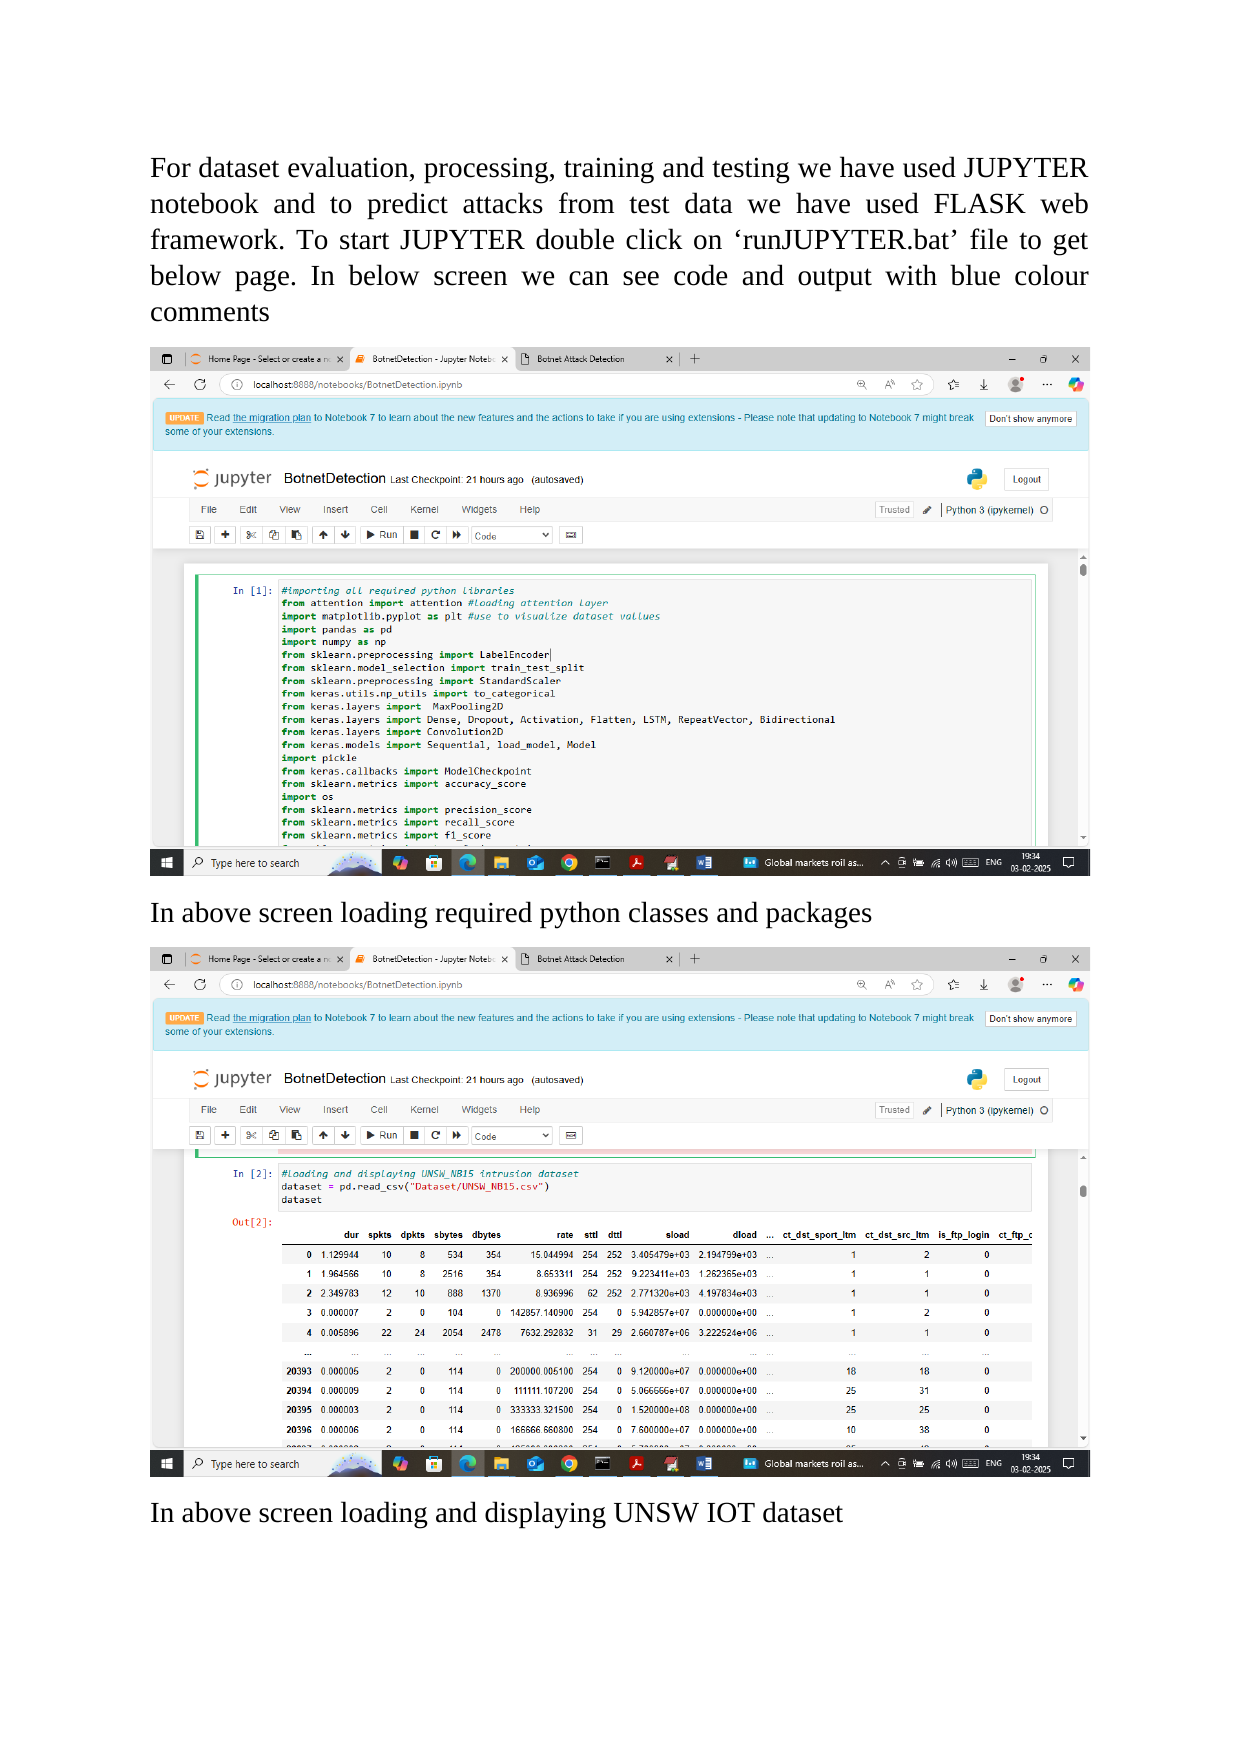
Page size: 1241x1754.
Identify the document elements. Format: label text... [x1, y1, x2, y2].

picture [150, 347, 1091, 876]
text In above screen loading required python classes and packages [150, 895, 1090, 928]
text For dataset evaluation, processing, training and testing we have used JUPYTER notebook and to predict attacks from test data we have used FLASK web framework. To start JUPYTER double click on ‘runJUPYTER.bat’ file to get below page. In below screen we can see code and output with blue colour comments [150, 150, 1090, 328]
picture [150, 947, 1091, 1477]
text In above screen loading and displaying UNSW IOT dataset [150, 1495, 1090, 1529]
